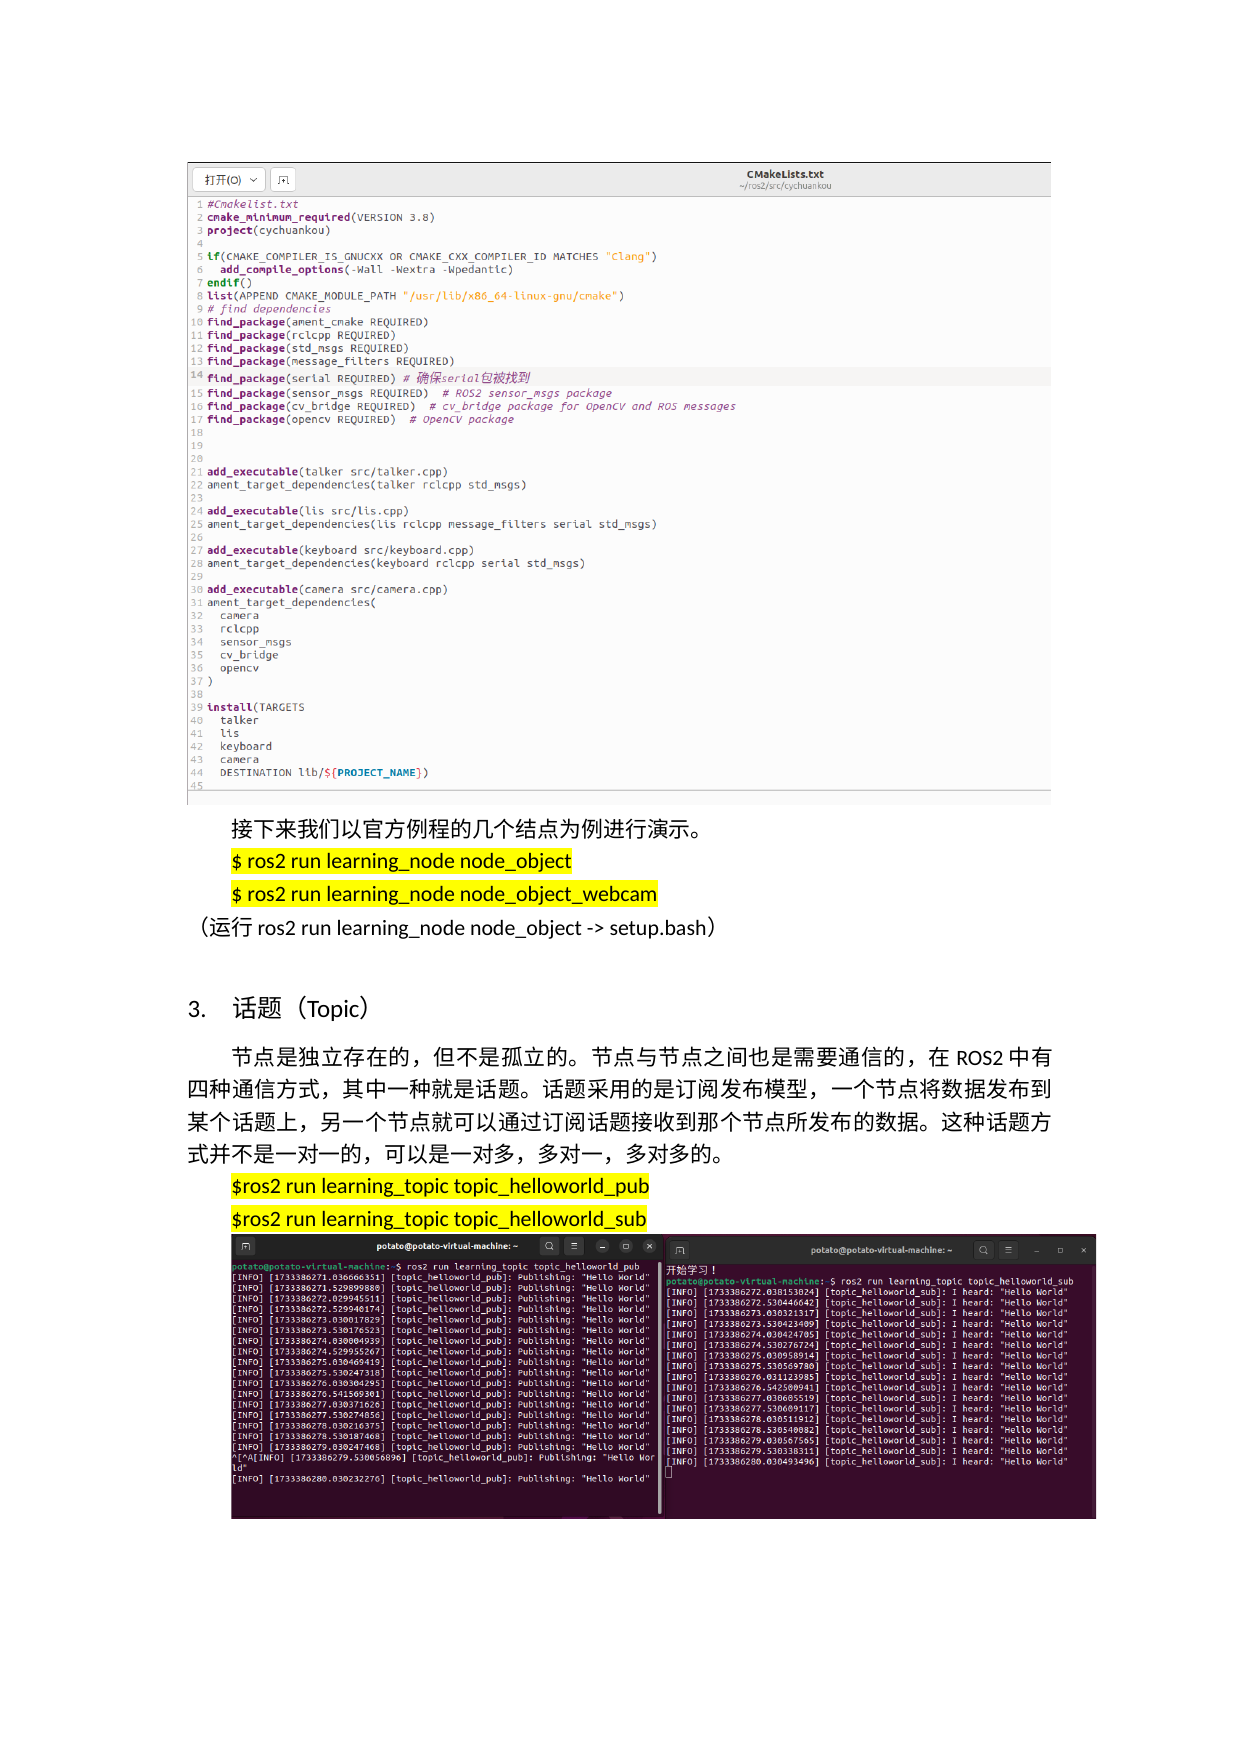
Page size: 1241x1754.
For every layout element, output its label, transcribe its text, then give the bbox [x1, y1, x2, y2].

list 接下来我们以官方例程的几个结点为例进行演示。 [187, 812, 1053, 844]
list $ros2 run learning_topic topic_helloworld_sub [187, 1202, 1053, 1234]
list $ ros2 run learning_node node_object [187, 844, 1053, 877]
list $ros2 run learning_topic topic_helloworld_pub [187, 1169, 1053, 1202]
list （运行ros2 run learning_node node_object -> setup.bash） [187, 909, 1053, 942]
list 节点是独立存在的，但不是孤立的。节点与节点之间也是需要通信的，在ROS2中有四种通信方式，其中一种就是话题。话题采用的是订阅发布模型，一个节点将数据发布到某个话题上，另一个节点就可以通过订阅话题接收到那个节点所发布的数据。这种话题方式并不是一对一的，可以是一对多，多对一，多对多的。 [187, 1039, 1053, 1169]
list $ ros2 run learning_node node_object_webcam [187, 877, 1053, 909]
picture [187, 162, 1051, 805]
list 话题（Topic） [187, 974, 1053, 1039]
picture [231, 1234, 1097, 1519]
